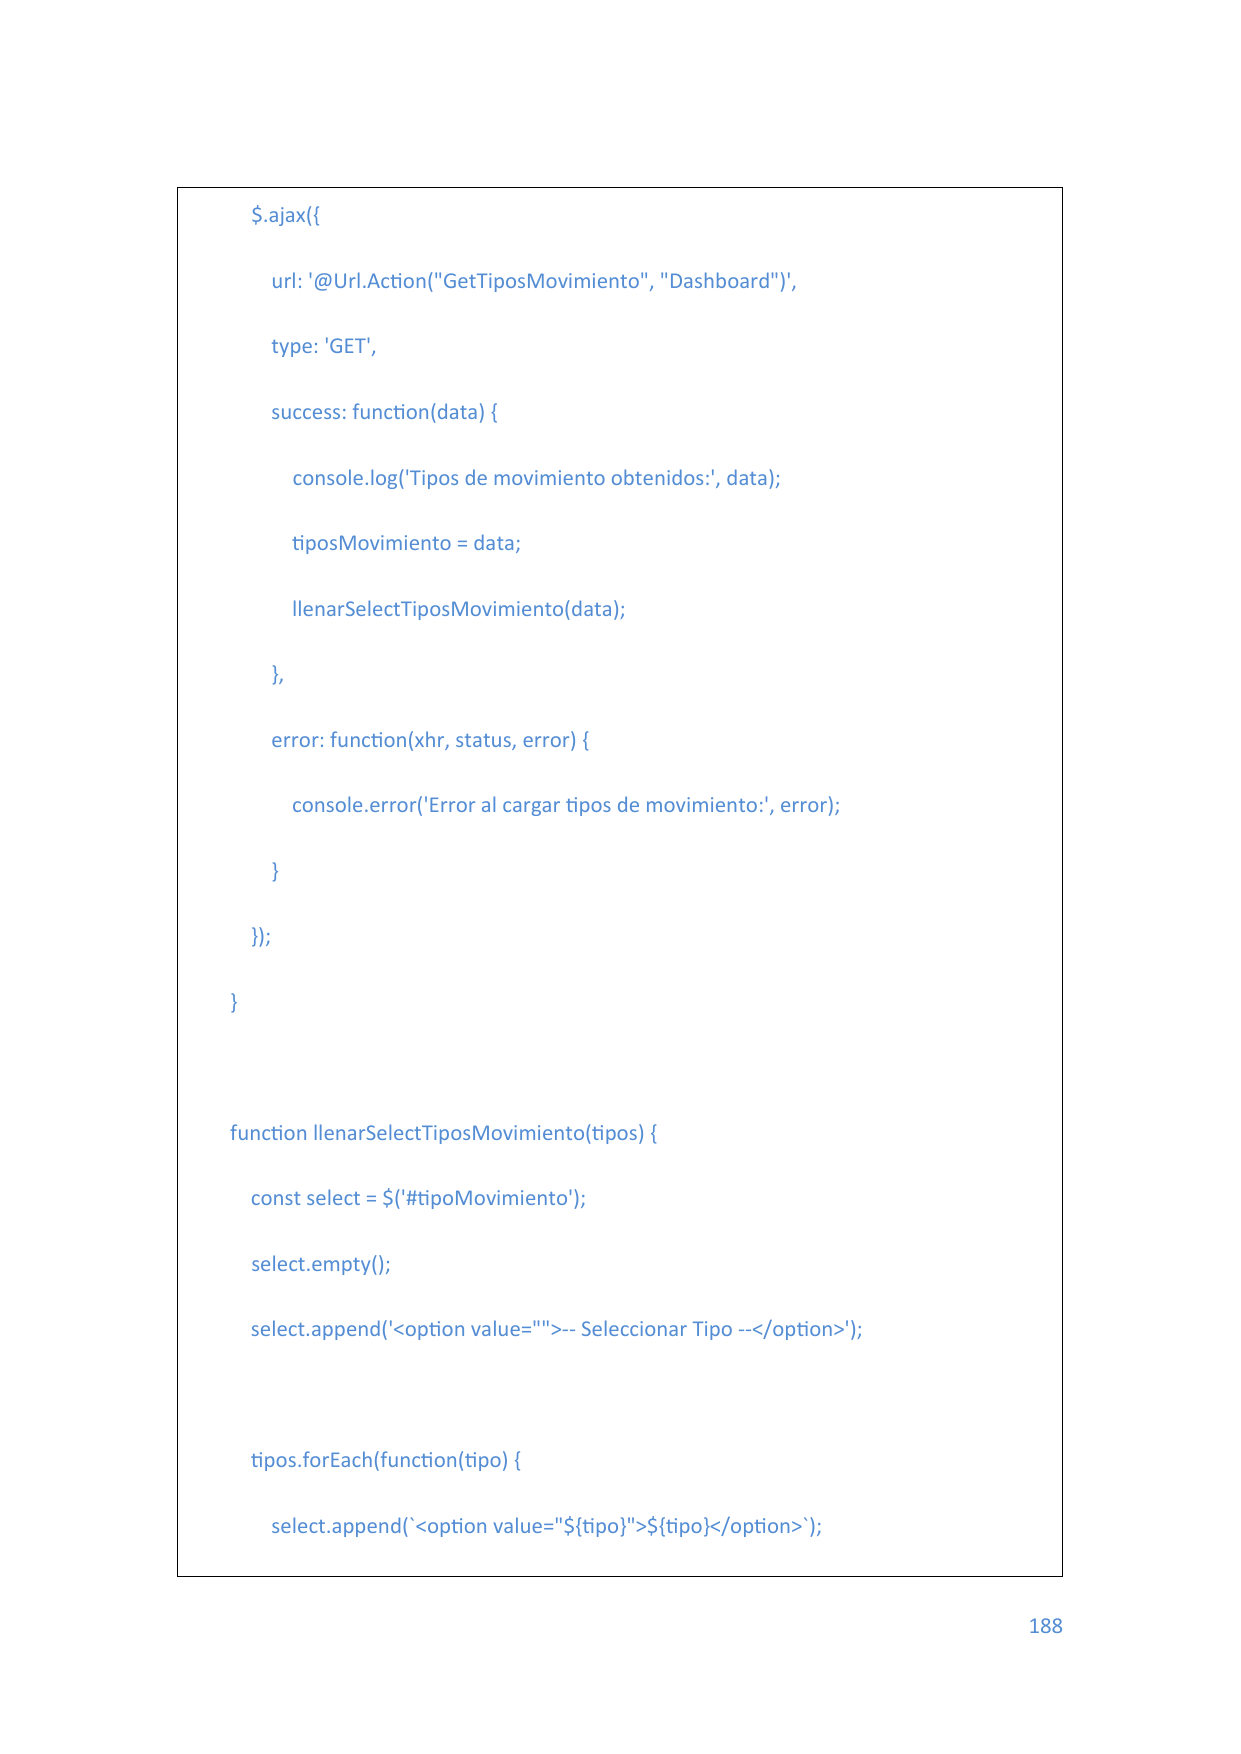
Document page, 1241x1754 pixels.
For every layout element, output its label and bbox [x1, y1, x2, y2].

table_header [178, 188, 1062, 1576]
